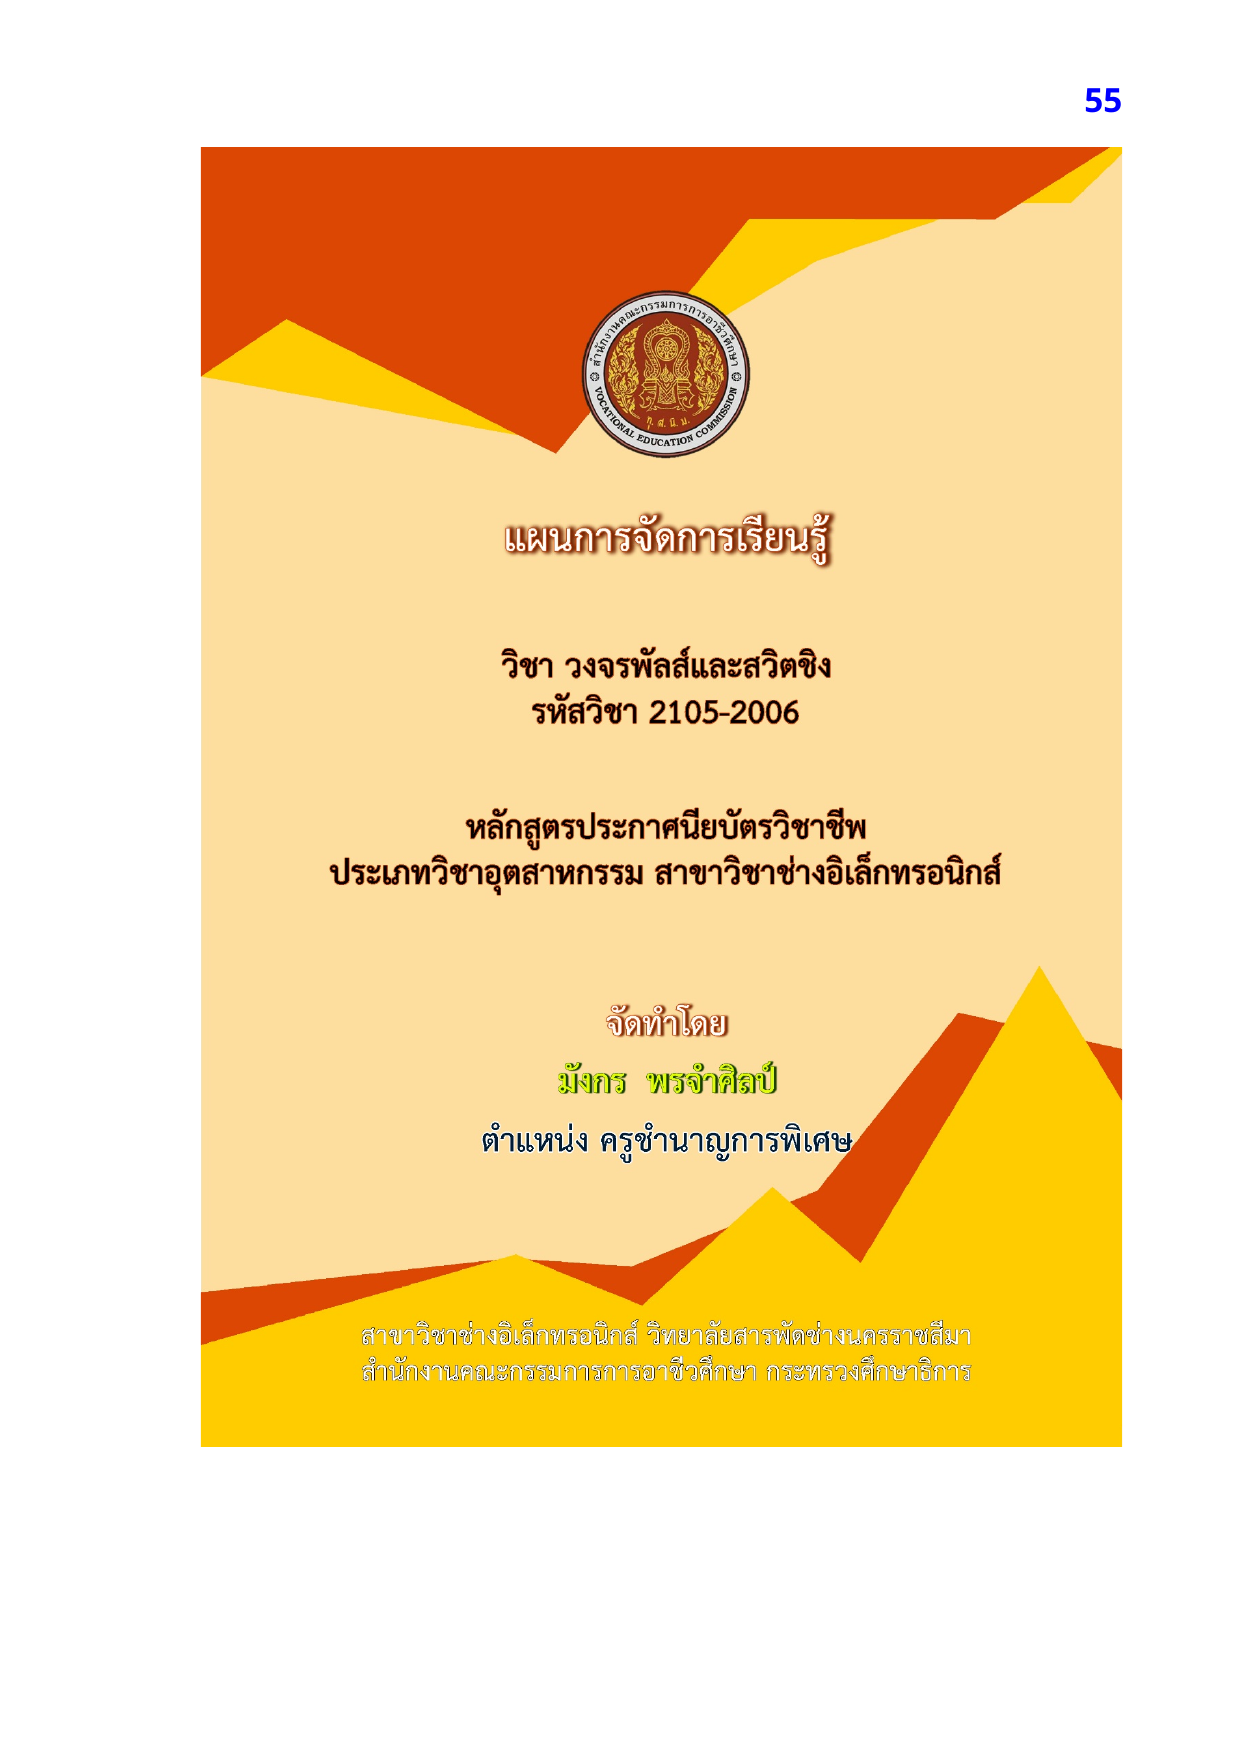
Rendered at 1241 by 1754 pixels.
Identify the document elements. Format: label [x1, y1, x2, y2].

picture [200, 147, 1123, 1447]
